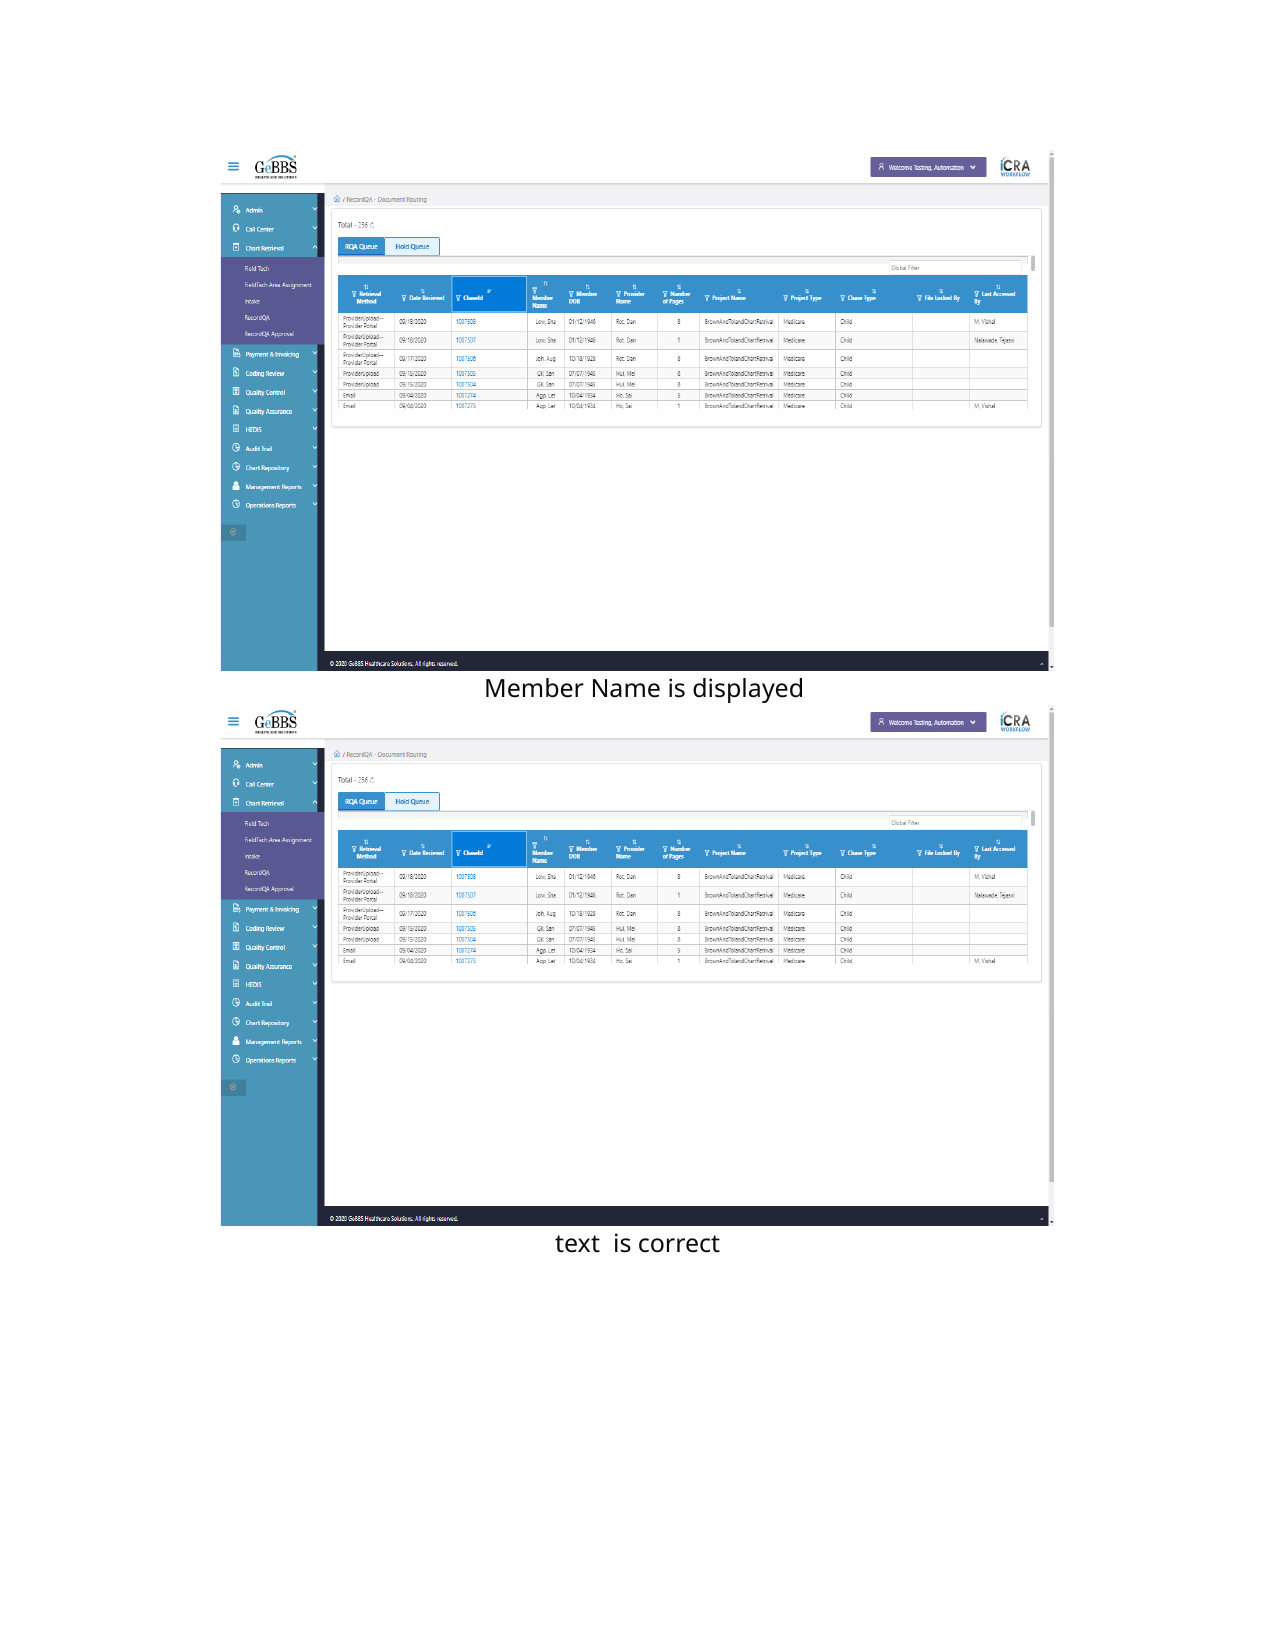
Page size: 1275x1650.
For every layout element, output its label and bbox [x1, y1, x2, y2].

text [150, 150, 1125, 1260]
picture [220, 705, 1055, 1226]
picture [220, 150, 1055, 671]
